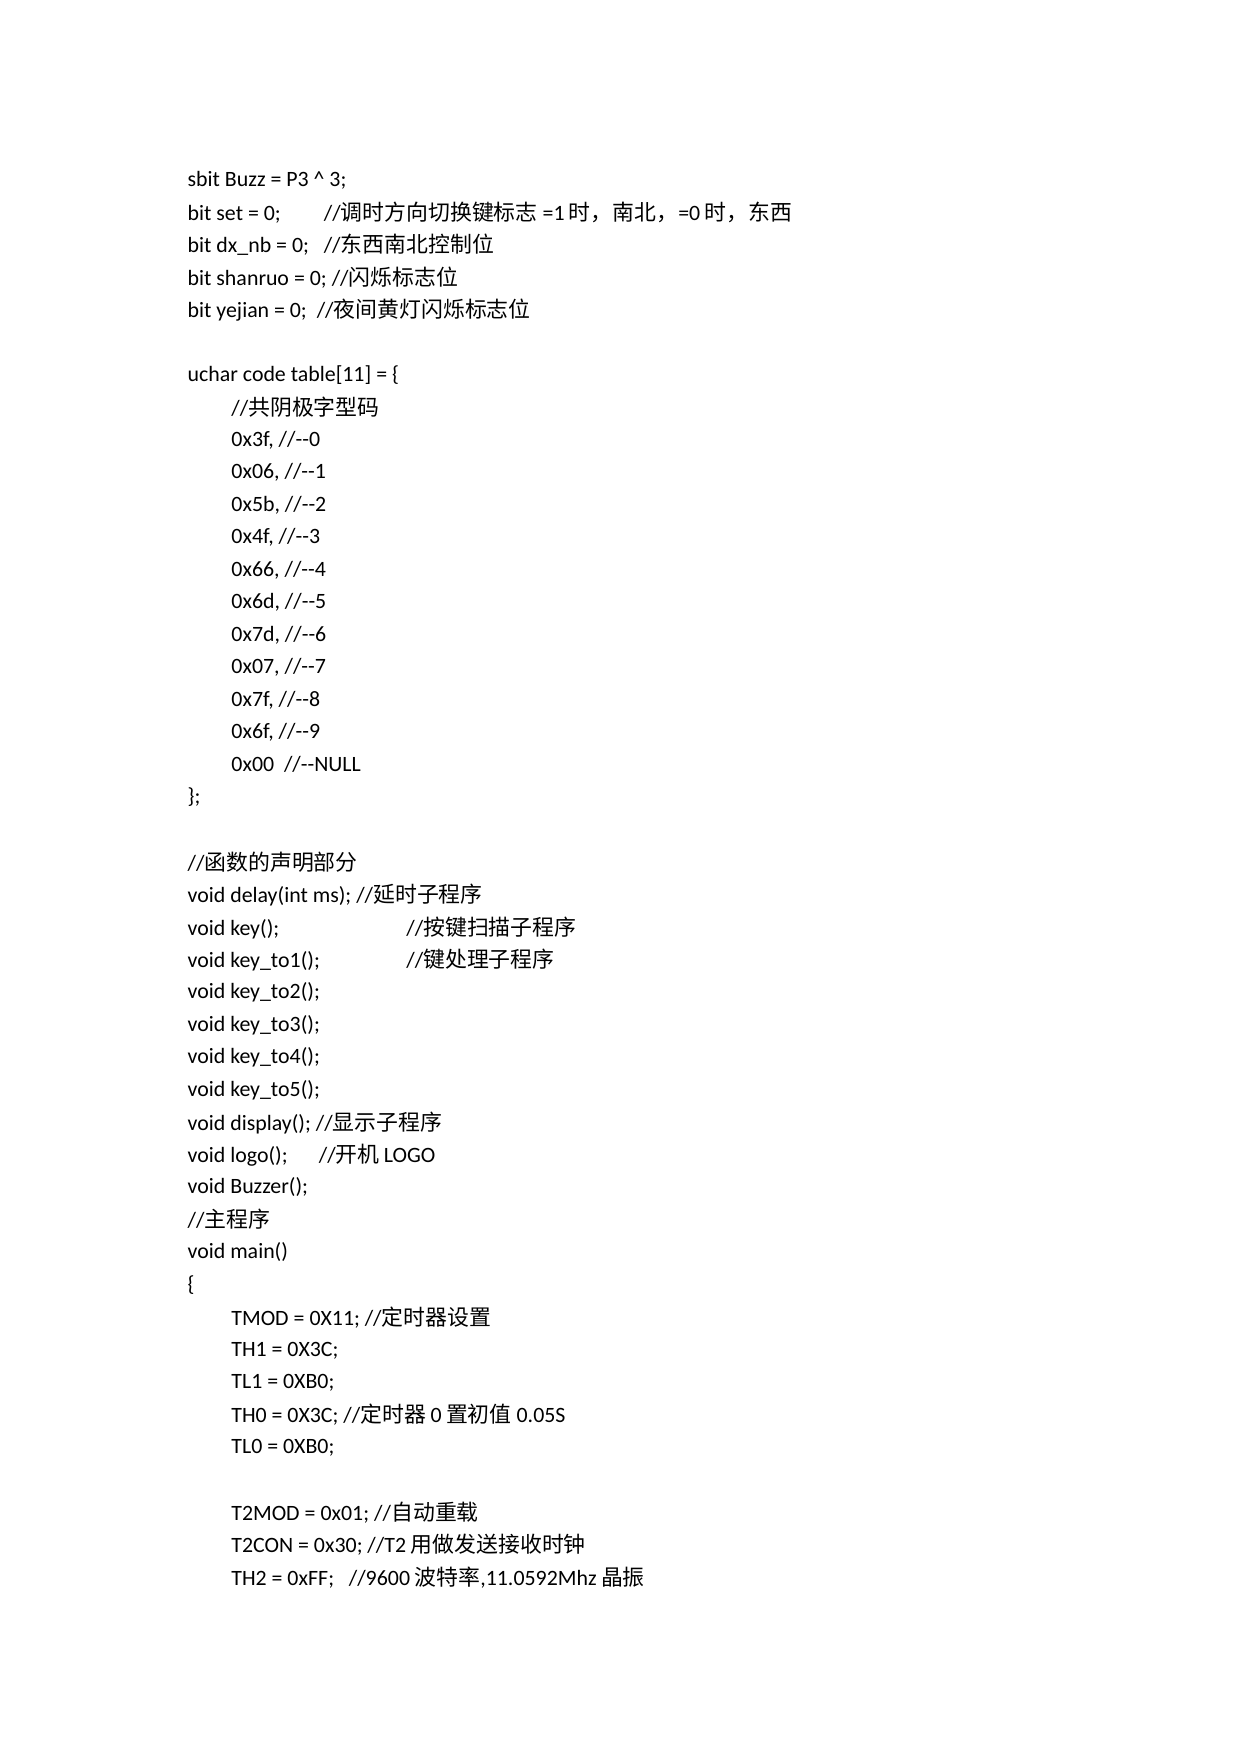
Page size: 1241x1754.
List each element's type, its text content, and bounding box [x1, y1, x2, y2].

text 0x07, //--7 [187, 649, 1053, 682]
text TL0 = 0XB0; [187, 1429, 1053, 1462]
text 0x6f, //--9 [187, 714, 1053, 747]
text 0x00 //--NULL [187, 747, 1053, 779]
text void delay(int ms); //延时子程序 [187, 877, 1053, 909]
text //函数的声明部分 [187, 844, 1053, 877]
text sbit Buzz = P3 ^ 3; [187, 162, 1053, 194]
text uchar code table[11] = { [187, 357, 1053, 389]
text 0x6d, //--5 [187, 584, 1053, 617]
text T2CON = 0x30; //T2用做发送接收时钟 [187, 1527, 1053, 1559]
text 0x7f, //--8 [187, 682, 1053, 714]
text void key_to4(); [187, 1039, 1053, 1072]
text }; [187, 779, 1053, 812]
text void key_to5(); [187, 1072, 1053, 1104]
text void Buzzer(); [187, 1169, 1053, 1202]
text bit set = 0; //调时方向切换键标志 =1时，南北，=0时，东西 [187, 194, 1053, 227]
text void key_to3(); [187, 1007, 1053, 1039]
text void main() [187, 1234, 1053, 1267]
text TL1 = 0XB0; [187, 1364, 1053, 1397]
text //主程序 [187, 1202, 1053, 1234]
text void logo(); //开机LOGO [187, 1137, 1053, 1169]
text TMOD = 0X11; //定时器设置 [187, 1299, 1053, 1332]
text void display(); //显示子程序 [187, 1104, 1053, 1137]
text 0x4f, //--3 [187, 519, 1053, 552]
text //共阴极字型码 [187, 389, 1053, 422]
text bit dx_nb = 0; //东西南北控制位 [187, 227, 1053, 259]
text bit shanruo = 0; //闪烁标志位 [187, 259, 1053, 292]
text void key_to2(); [187, 974, 1053, 1007]
text TH0 = 0X3C; //定时器0置初值 0.05S [187, 1397, 1053, 1429]
text TH2 = 0xFF; //9600波特率,11.0592Mhz晶振 [187, 1559, 1053, 1592]
text 0x3f, //--0 [187, 422, 1053, 454]
text bit yejian = 0; //夜间黄灯闪烁标志位 [187, 292, 1053, 324]
text void key(); //按键扫描子程序 [187, 909, 1053, 942]
text { [187, 1267, 1053, 1299]
text 0x7d, //--6 [187, 617, 1053, 649]
text 0x06, //--1 [187, 454, 1053, 487]
text T2MOD = 0x01; //自动重载 [187, 1494, 1053, 1527]
text 0x66, //--4 [187, 552, 1053, 584]
text 0x5b, //--2 [187, 487, 1053, 519]
text TH1 = 0X3C; [187, 1332, 1053, 1364]
text void key_to1(); //键处理子程序 [187, 942, 1053, 974]
